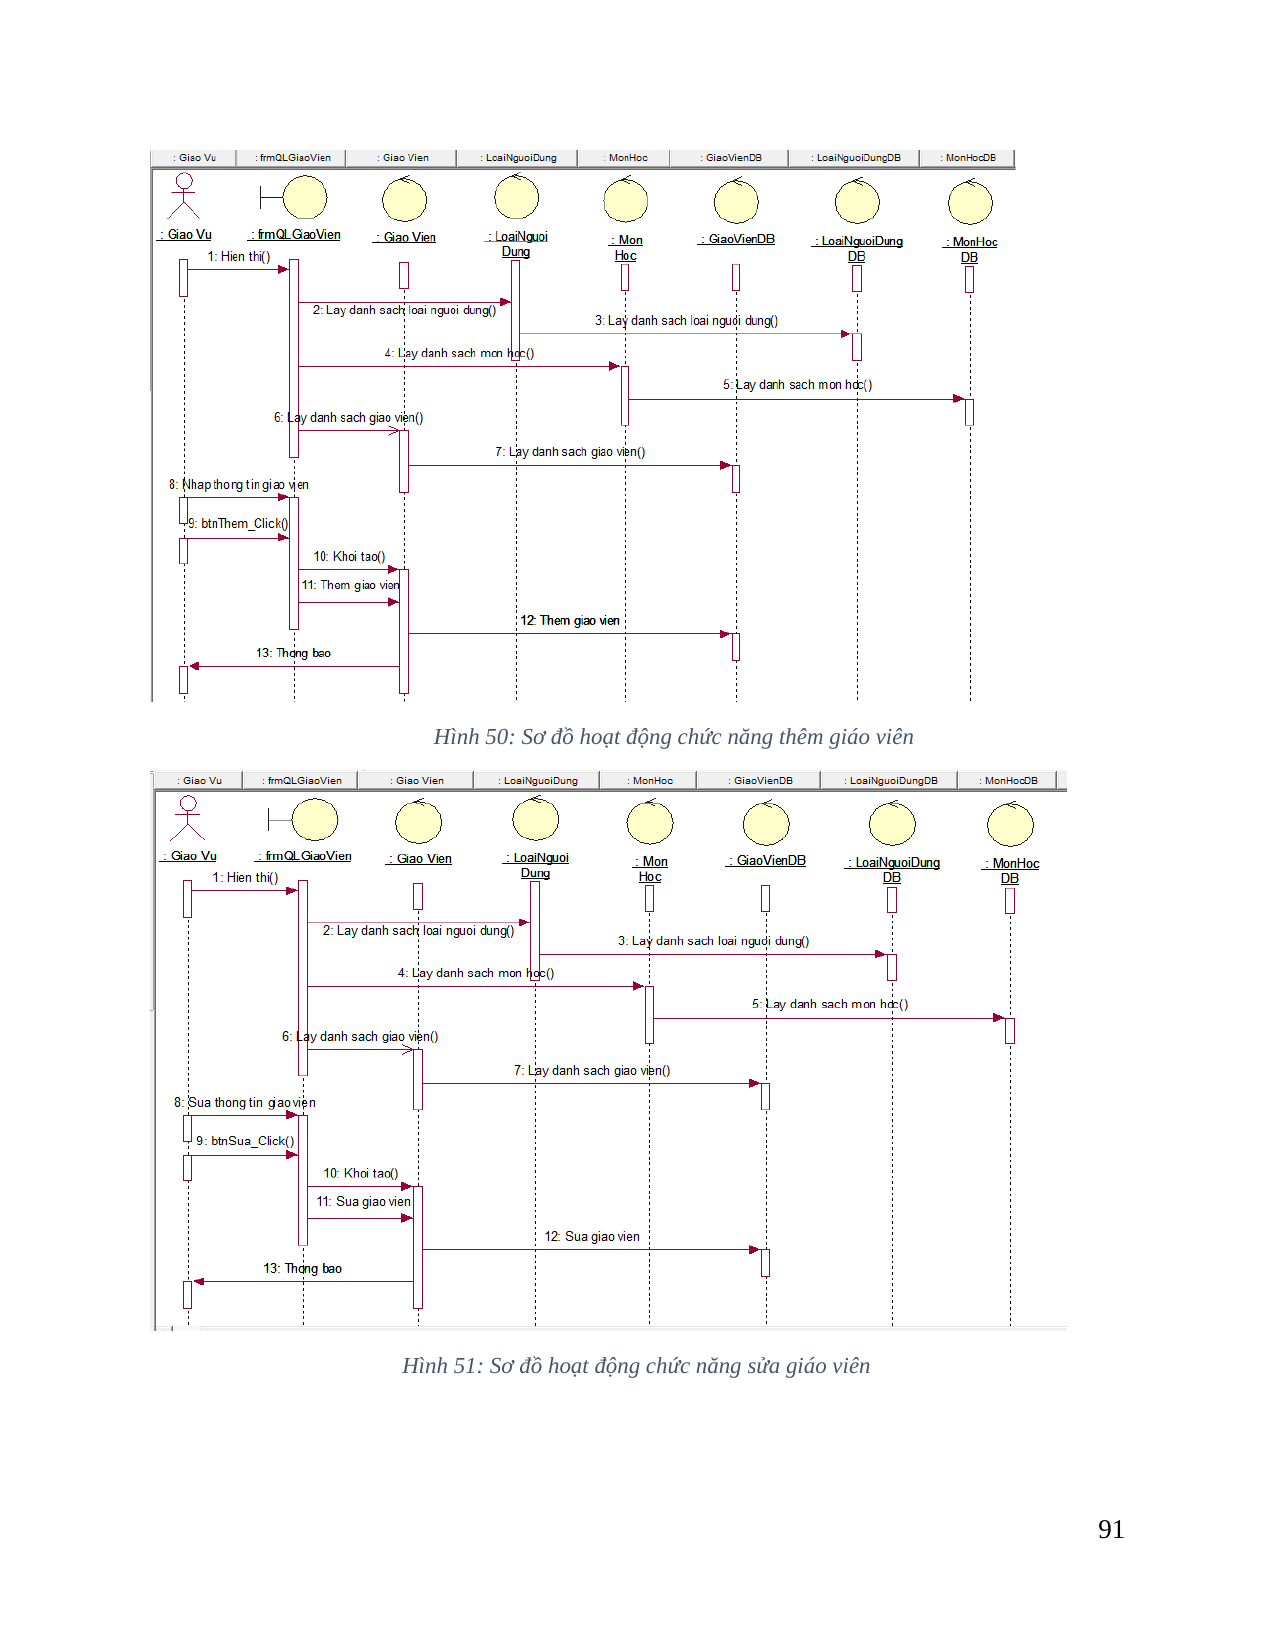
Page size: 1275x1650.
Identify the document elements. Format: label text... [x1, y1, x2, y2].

text Hình 50: Sơ đồ hoạt động chức năng thêm giáo viên [150, 723, 1125, 749]
text Hình 51: Sơ đồ hoạt động chức năng sửa giáo viên [150, 1352, 1125, 1378]
picture [150, 770, 1067, 1331]
picture [150, 150, 1016, 702]
